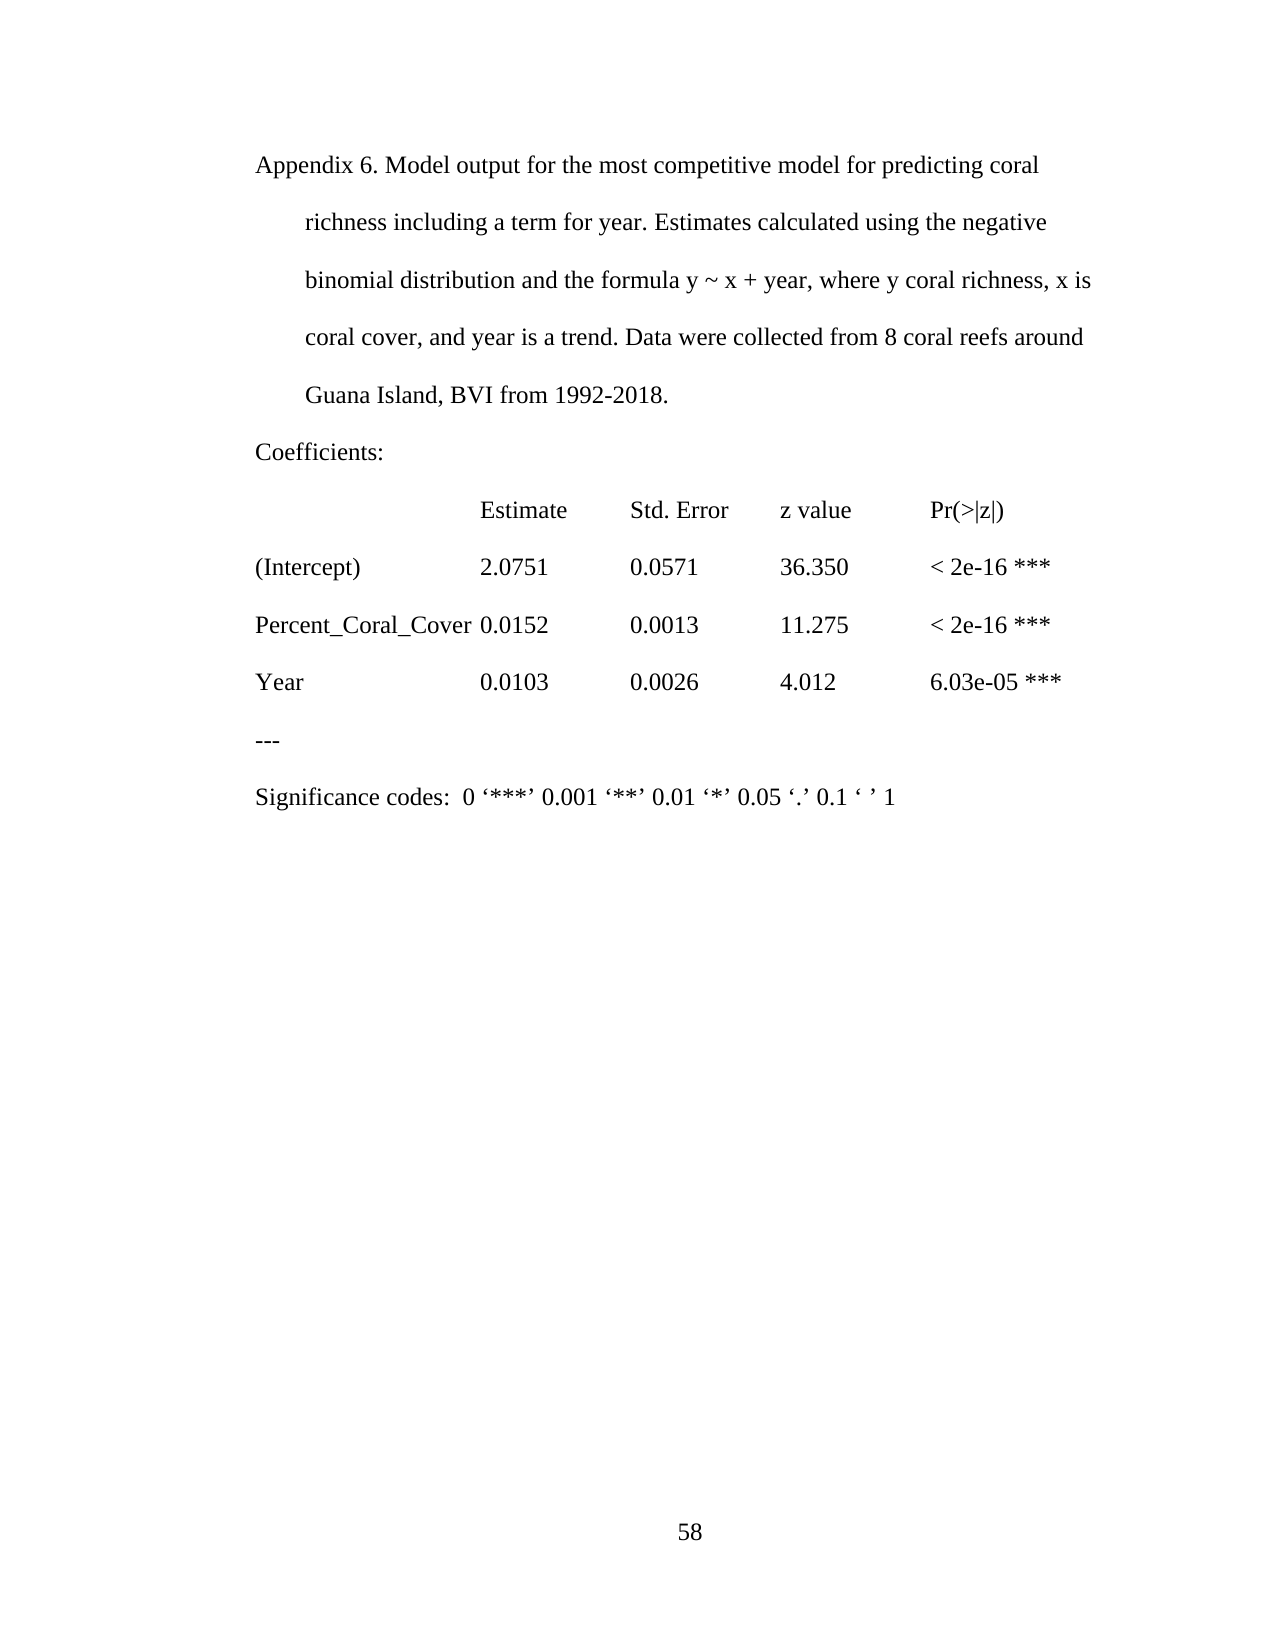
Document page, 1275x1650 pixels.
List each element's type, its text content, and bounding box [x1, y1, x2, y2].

subtitle Percent_Coral_Cover 0.0152 0.0013 11.275 < 2e-16 *** [255, 610, 1125, 639]
subtitle Significance codes: 0 ‘***’ 0.001 ‘**’ 0.01 ‘*’ 0.05 ‘.’ 0.1 ‘ ’ 1 [255, 782, 1125, 811]
subtitle Estimate Std. Error z value Pr(>|z|) [255, 495, 1125, 524]
subtitle --- [255, 725, 1125, 754]
subtitle (Intercept) 2.0751 0.0571 36.350 < 2e-16 *** [255, 552, 1125, 581]
subtitle Coefficients: [255, 437, 1125, 466]
subtitle Appendix 6. Model output for the most competitive model for predicting coral richness including a term for year. Estimates calculated using the negative binomial distribution and the formula y ~ x + year, where y coral richness, x is coral cover, and year is a trend. Data were collected from 8 coral reefs around Guana Island, BVI from 1992-2018. [255, 150, 1125, 409]
subtitle Year 0.0103 0.0026 4.012 6.03e-05 *** [255, 667, 1125, 696]
